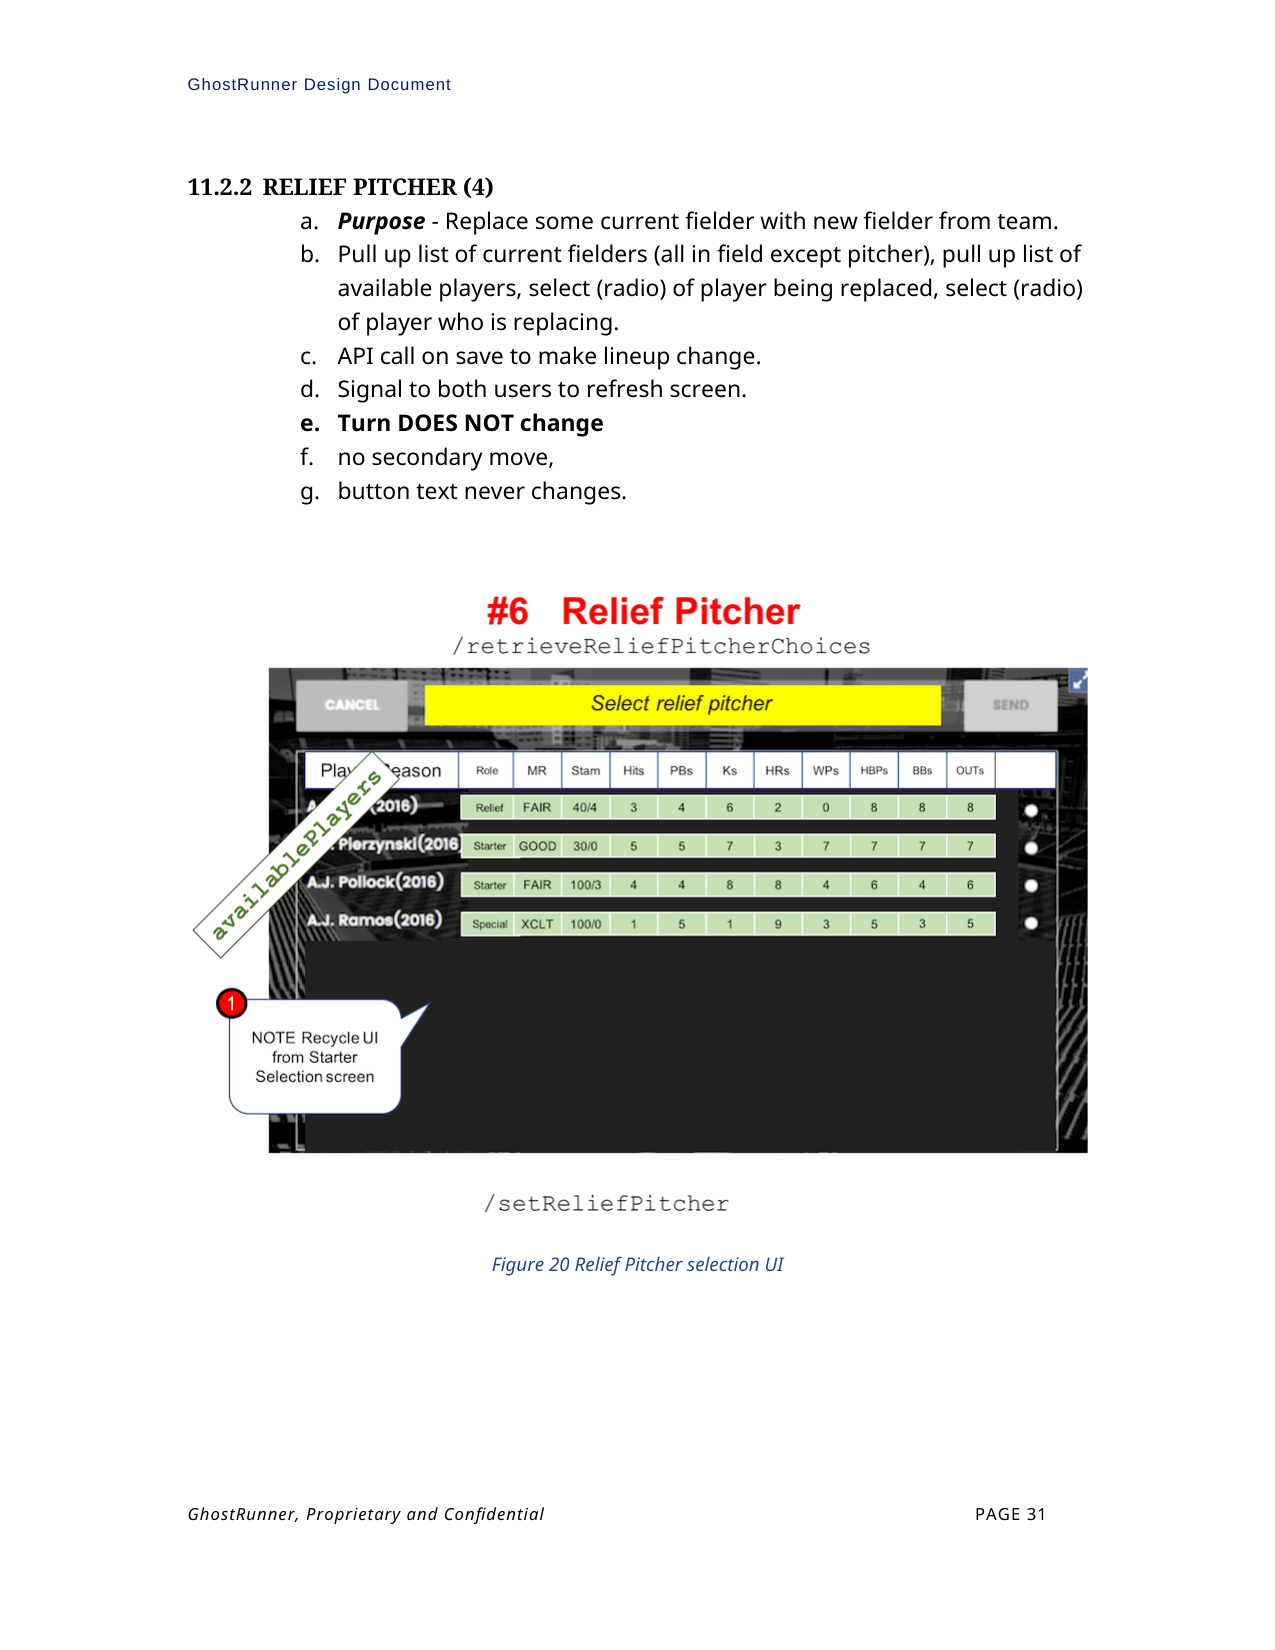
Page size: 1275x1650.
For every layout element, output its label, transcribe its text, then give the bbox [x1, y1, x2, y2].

list Turn DOES NOT change [300, 407, 1087, 438]
list API call on save to make lineup change. [300, 339, 1087, 371]
text Figure Relief Pitcher selection UI [187, 1252, 1087, 1277]
picture [187, 575, 1088, 1233]
list Signal to both users to refresh screen. [300, 373, 1087, 404]
list Purpose - Replace some current fielder with new fielder from team. [300, 204, 1087, 236]
list Pull up list of current fielders (all in field except pitcher), pull up list of available players, select (radio) of player being replaced, select (radio) of player who is replacing. [300, 238, 1087, 337]
subtitle RELIEF PITCHER (4) [187, 171, 1087, 202]
list button text never changes. [300, 474, 1087, 506]
list no secondary move, [300, 441, 1087, 472]
